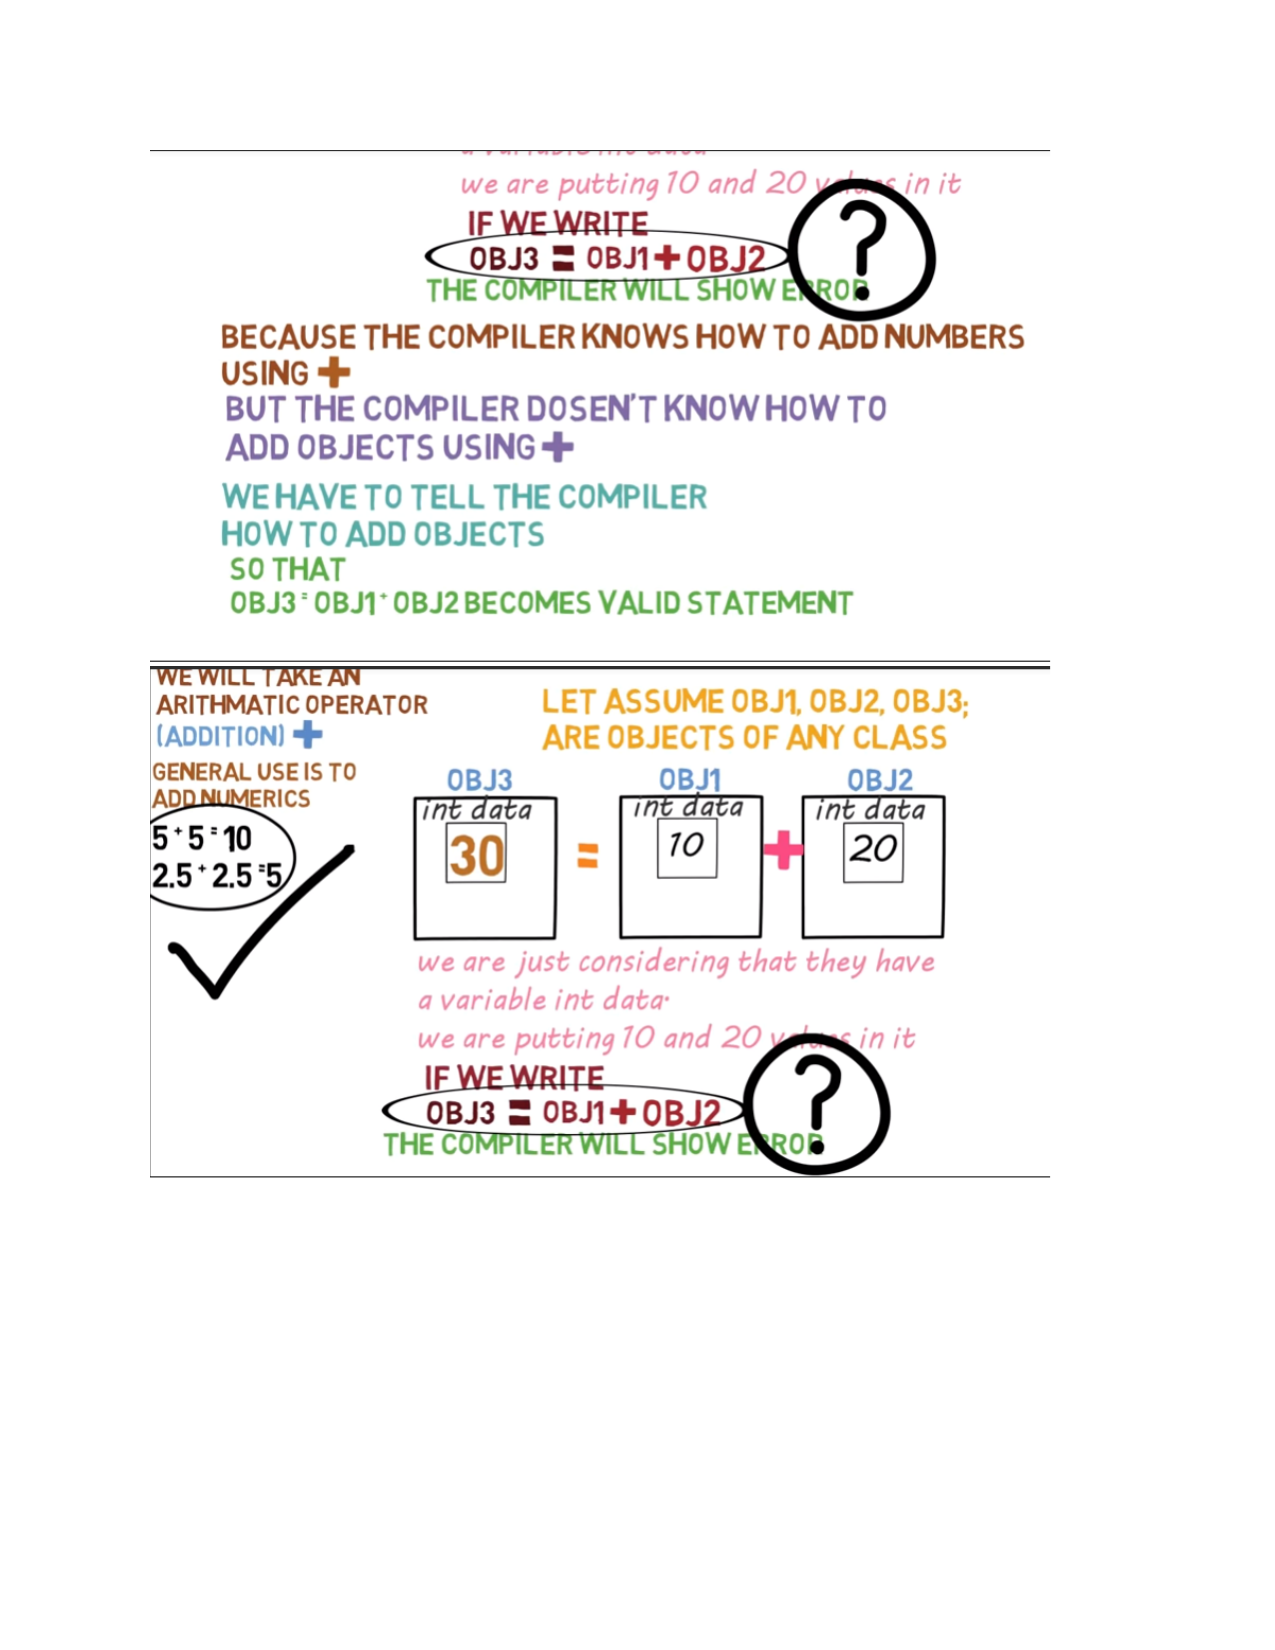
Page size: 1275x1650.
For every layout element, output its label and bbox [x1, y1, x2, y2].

picture [150, 666, 1050, 1178]
picture [150, 150, 1050, 664]
